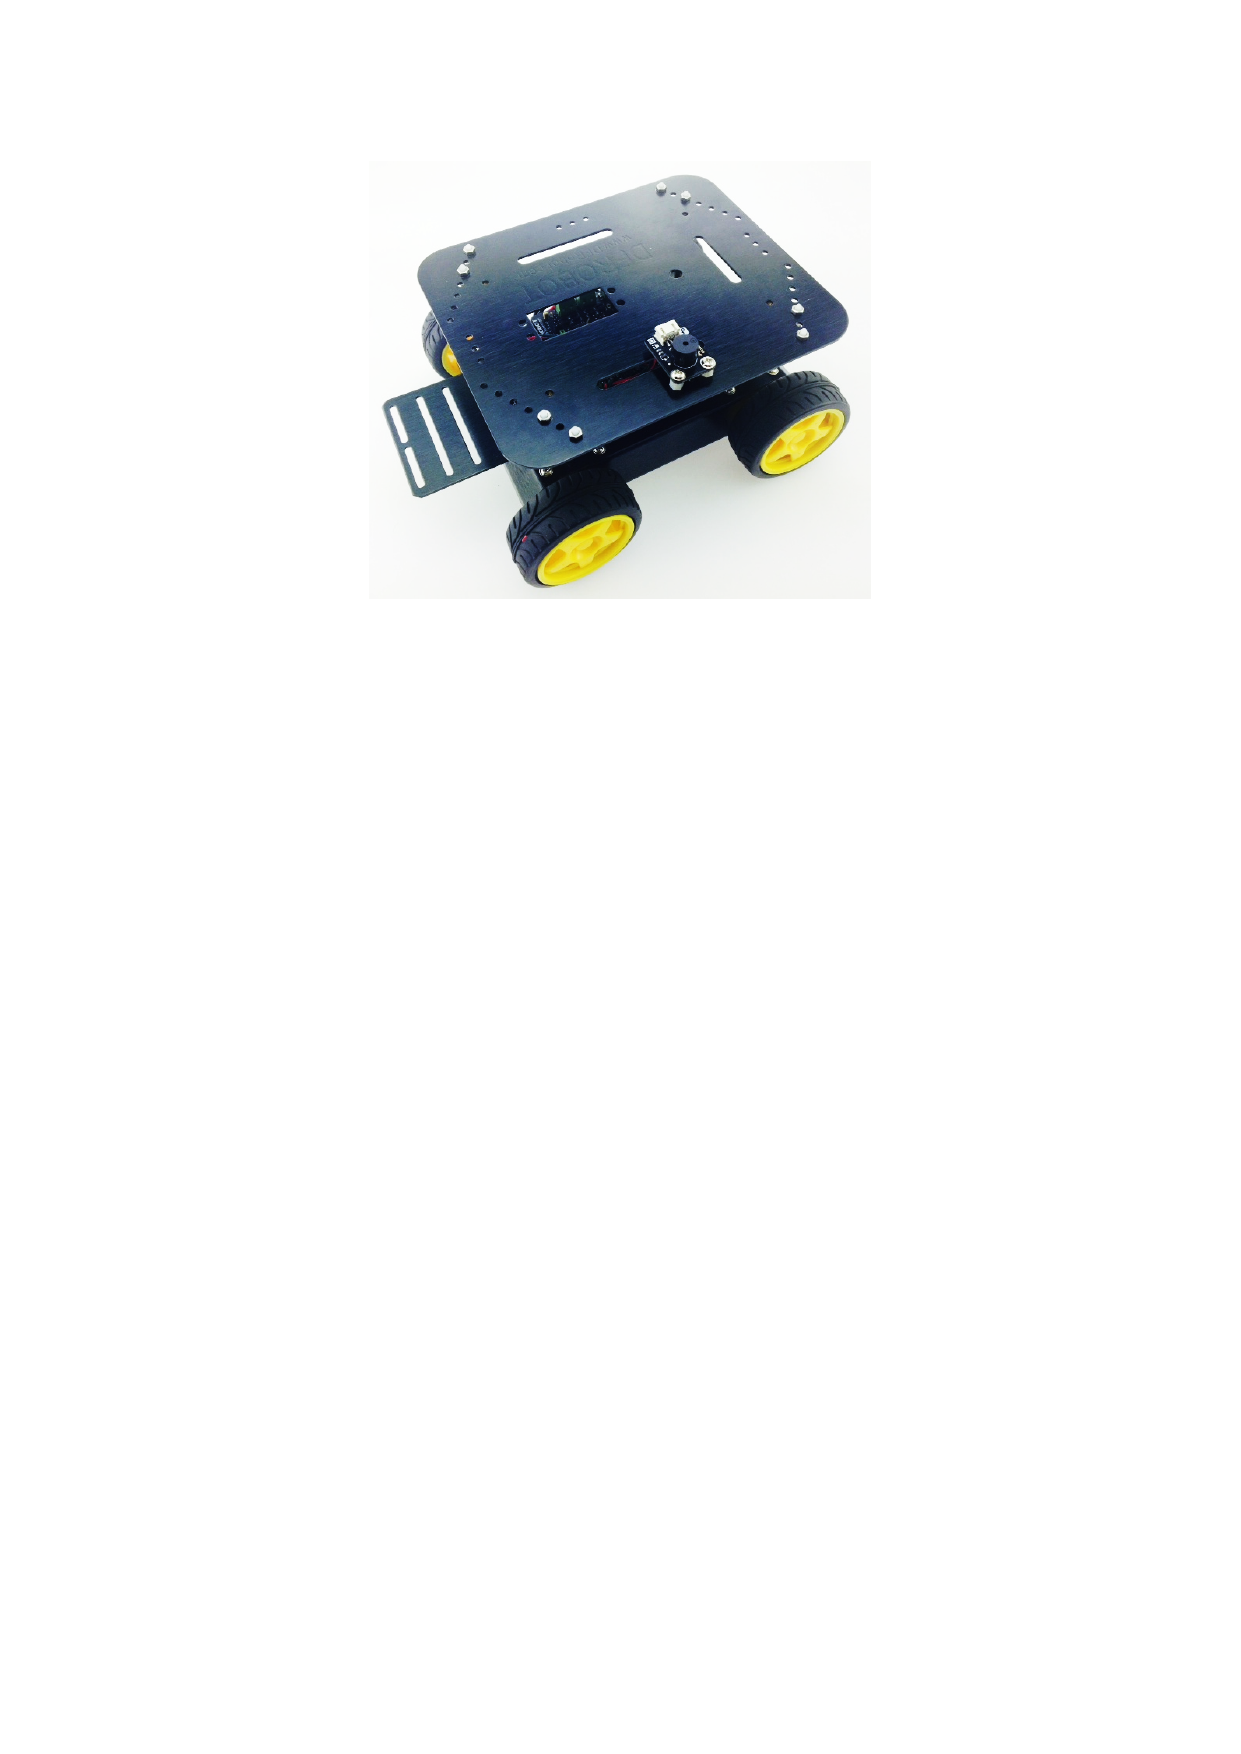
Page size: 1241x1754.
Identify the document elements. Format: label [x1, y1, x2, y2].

picture [369, 161, 871, 599]
